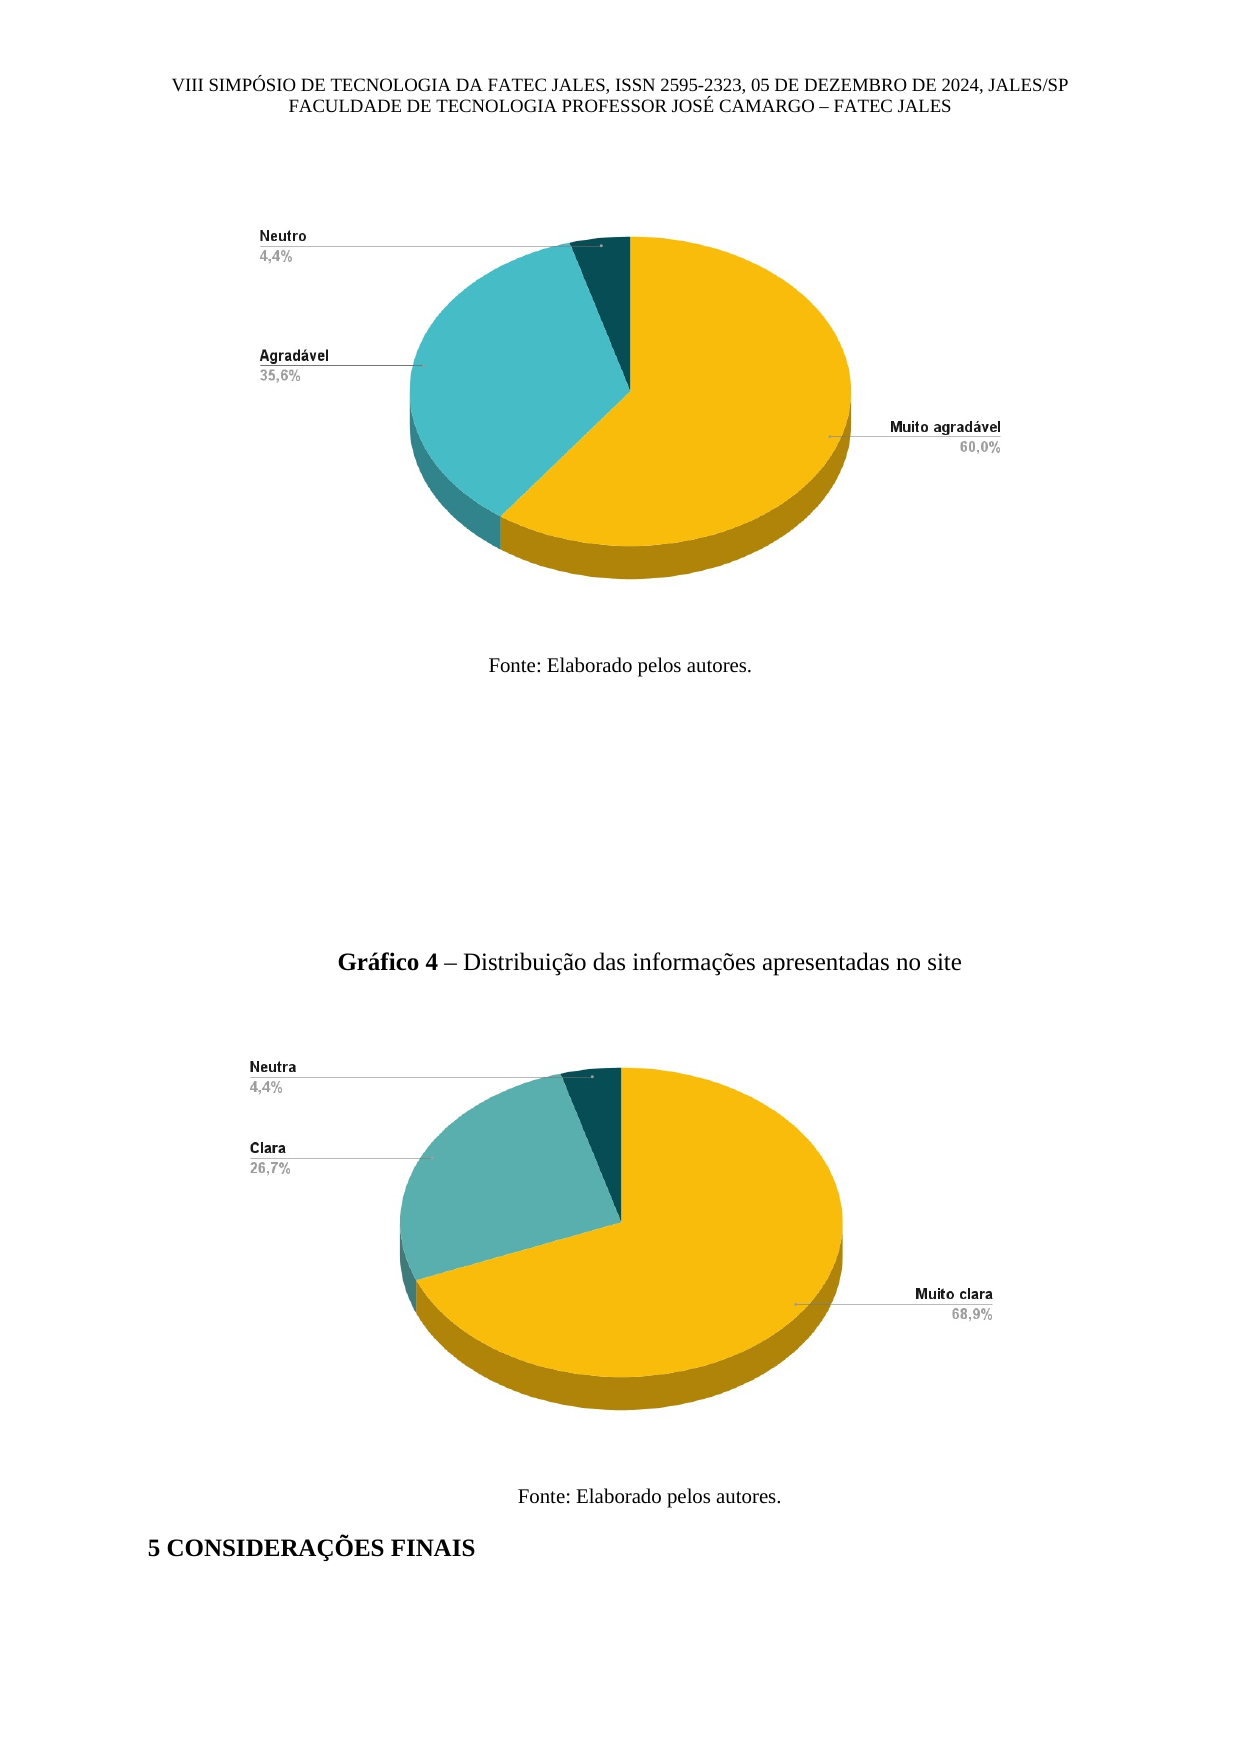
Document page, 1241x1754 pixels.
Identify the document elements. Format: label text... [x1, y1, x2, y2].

picture [225, 993, 1017, 1484]
picture [235, 163, 1025, 653]
text Gráfico 4 – Distribuição das informações apresentadas no site [148, 947, 1092, 976]
subtitle 5 CONSIDERAÇÕES FINAIS [148, 1533, 1092, 1562]
